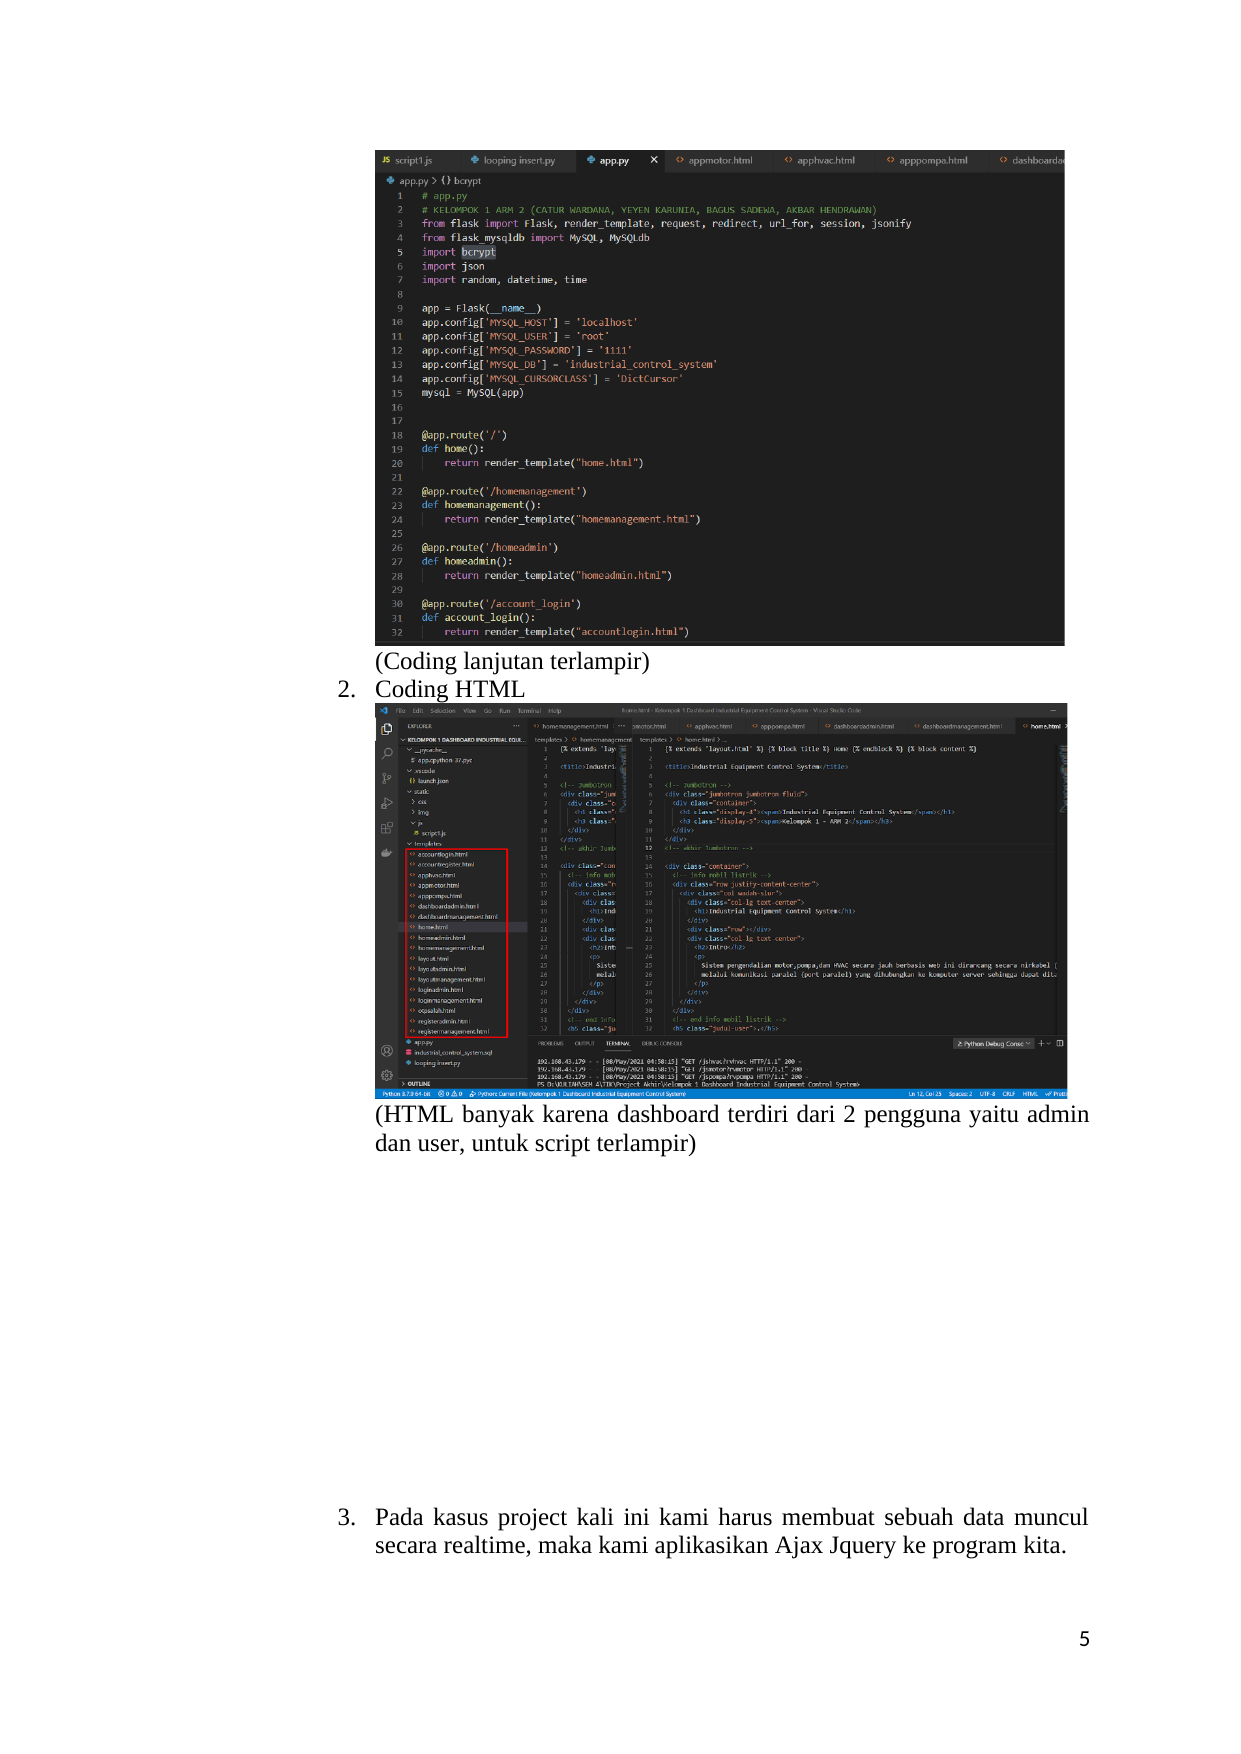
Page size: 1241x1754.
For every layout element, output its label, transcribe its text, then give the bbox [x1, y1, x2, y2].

list Pada kasus project kali ini kami harus membuat sebuah data muncul secara realtime, maka kami aplikasikan Ajax Jquery ke program kita. [337, 1502, 1090, 1559]
text (HTML banyak karena dashboard terdiri dari 2 pengguna yaitu admin dan user, untuk script terlampir) [375, 1099, 1090, 1157]
text (Coding lanjutan terlampir) [375, 646, 1090, 674]
list Coding HTML [337, 674, 1090, 703]
picture [375, 703, 1068, 1099]
picture [375, 150, 1065, 646]
